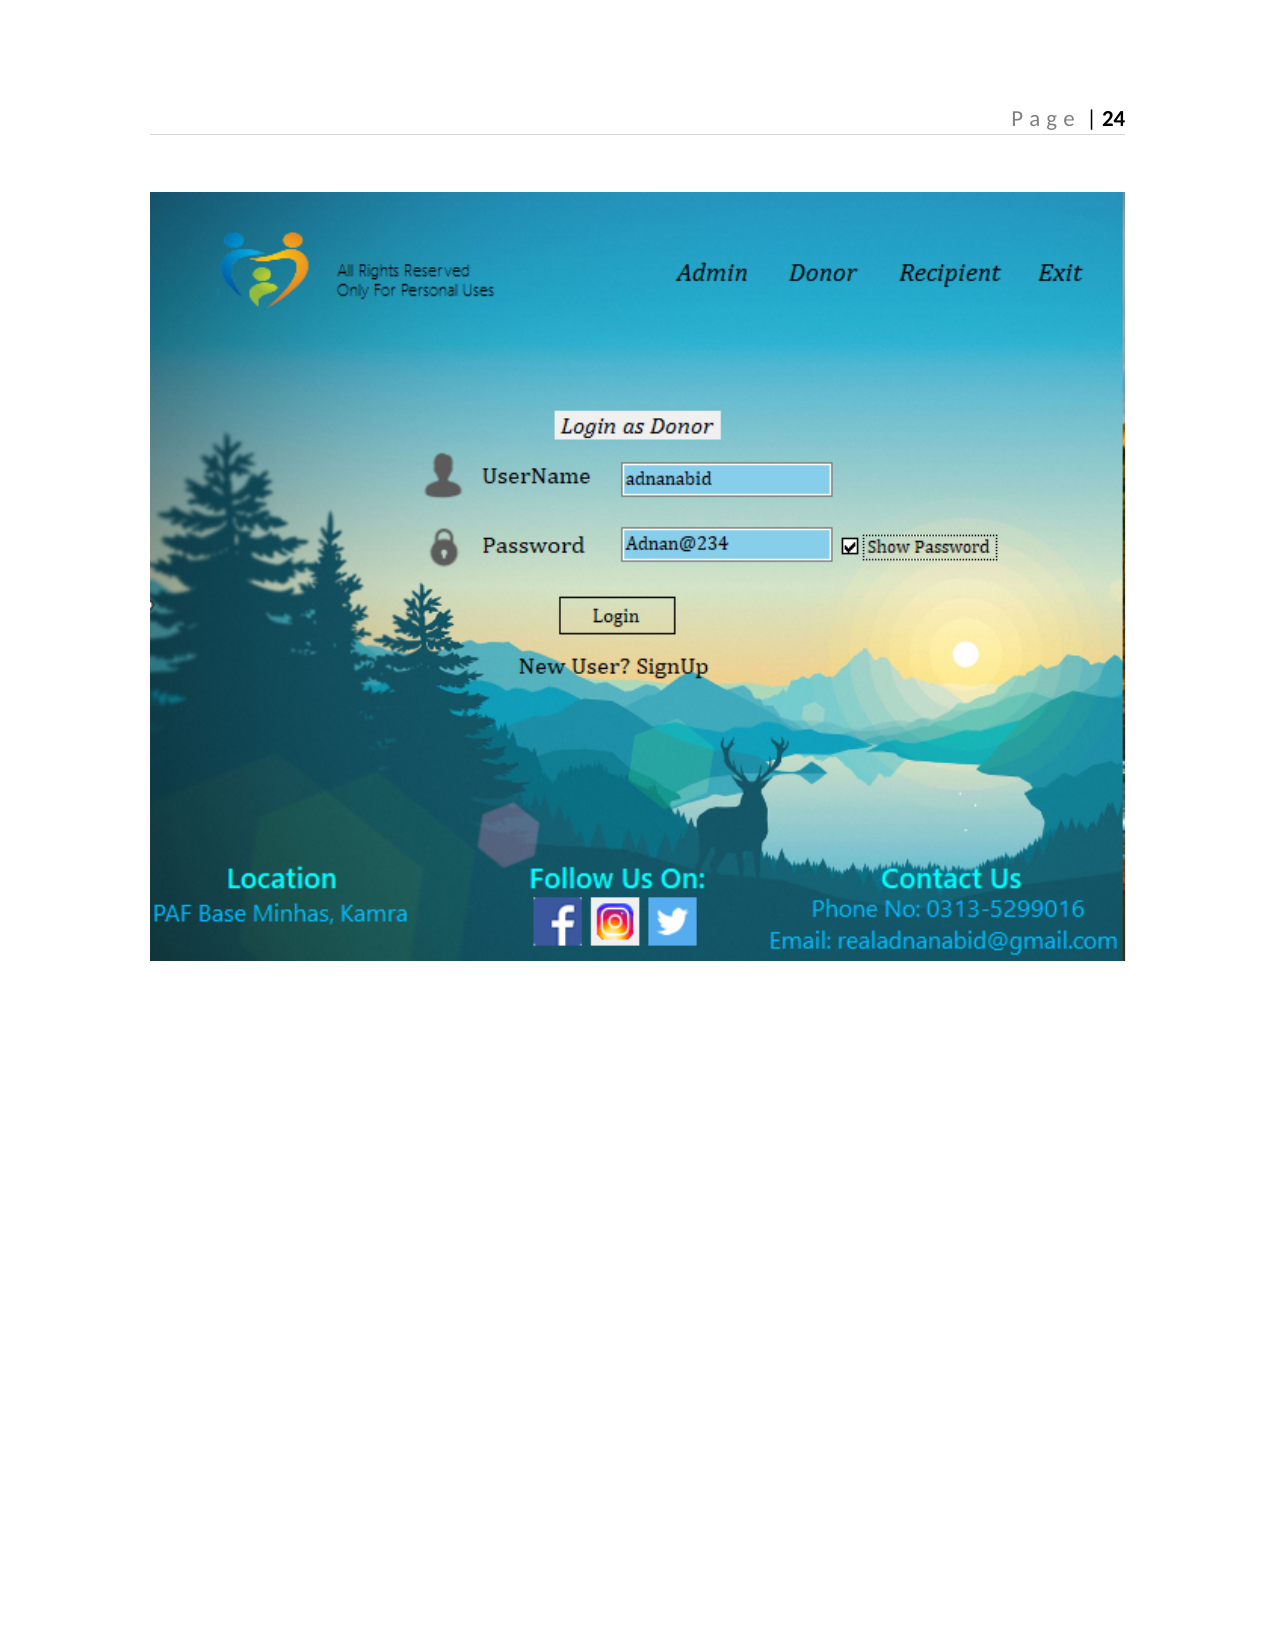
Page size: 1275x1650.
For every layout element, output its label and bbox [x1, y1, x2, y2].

picture [150, 192, 1125, 961]
